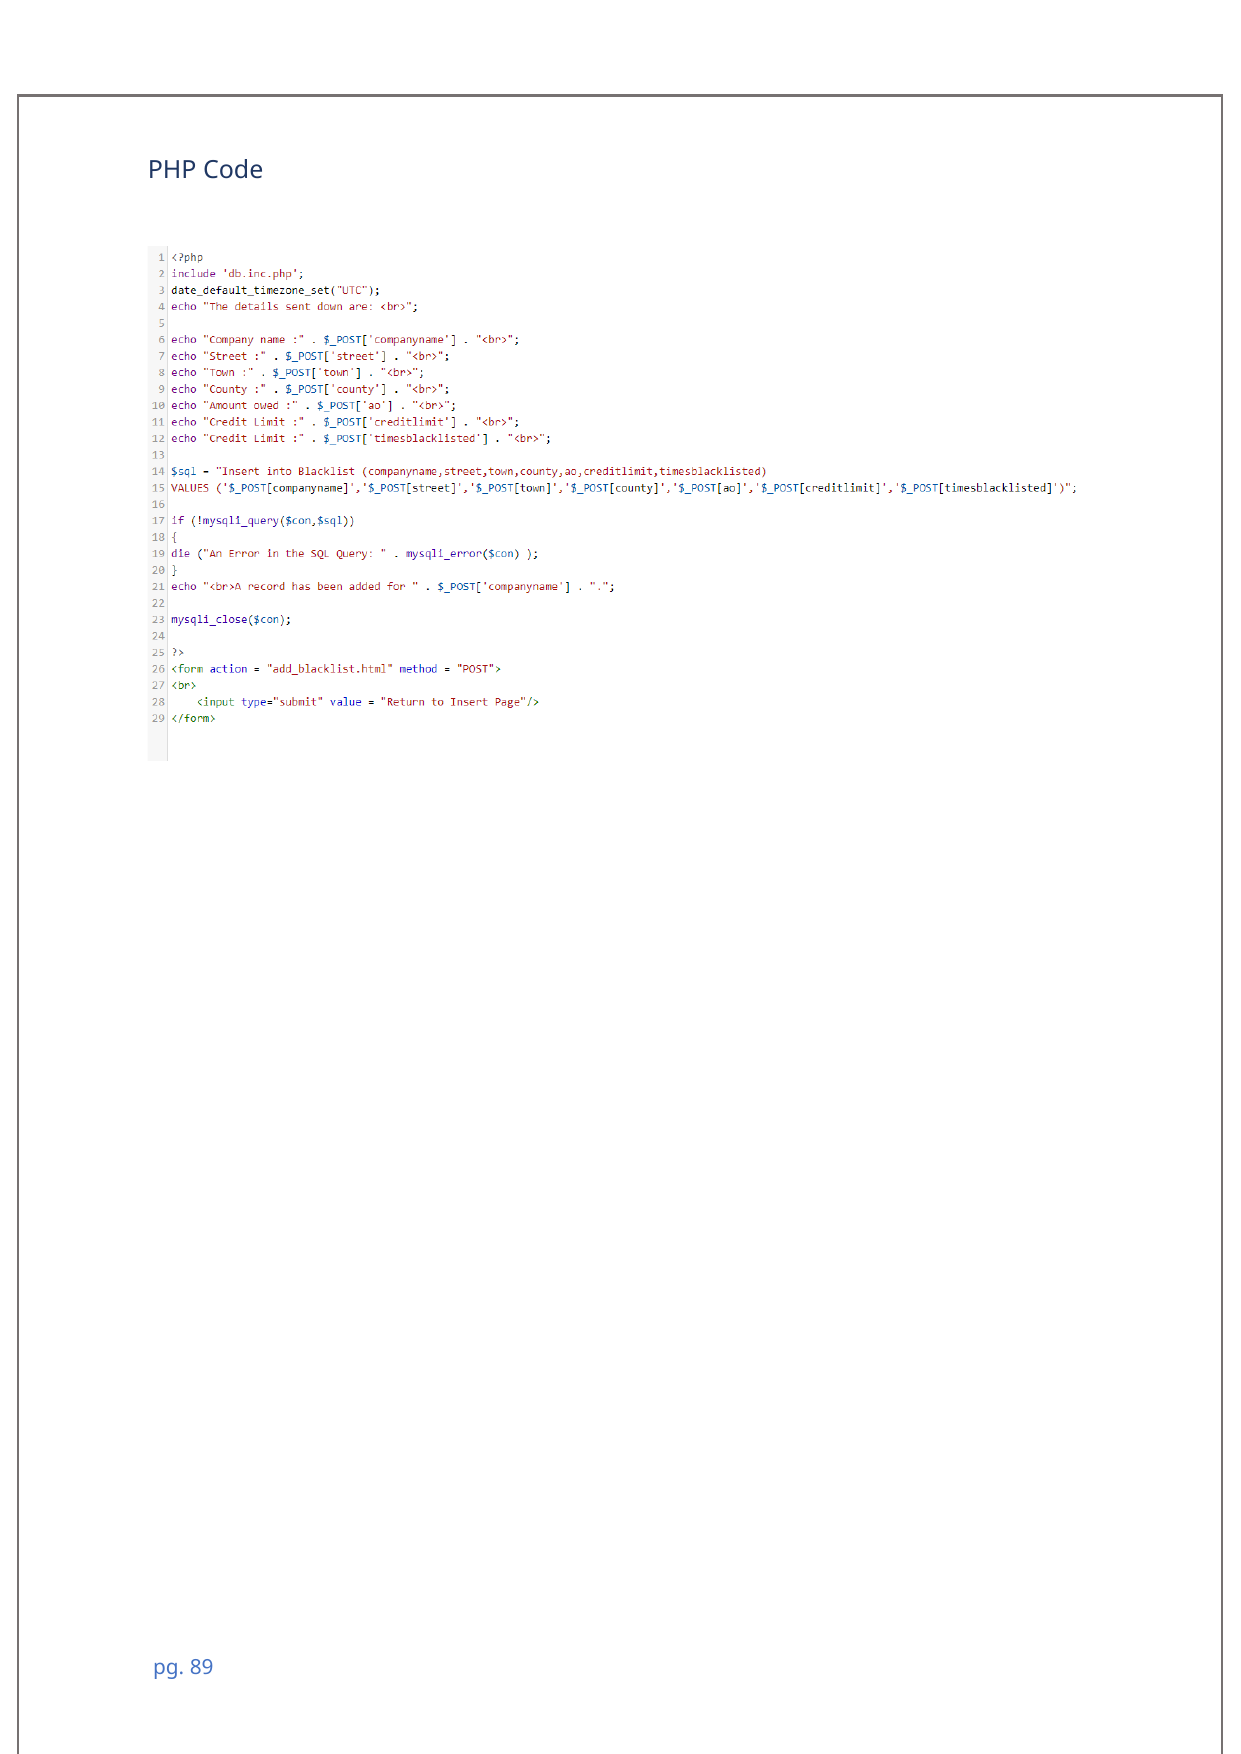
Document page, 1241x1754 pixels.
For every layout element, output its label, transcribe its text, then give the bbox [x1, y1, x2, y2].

picture [147, 235, 1093, 761]
subtitle PHP Code [148, 152, 1093, 186]
